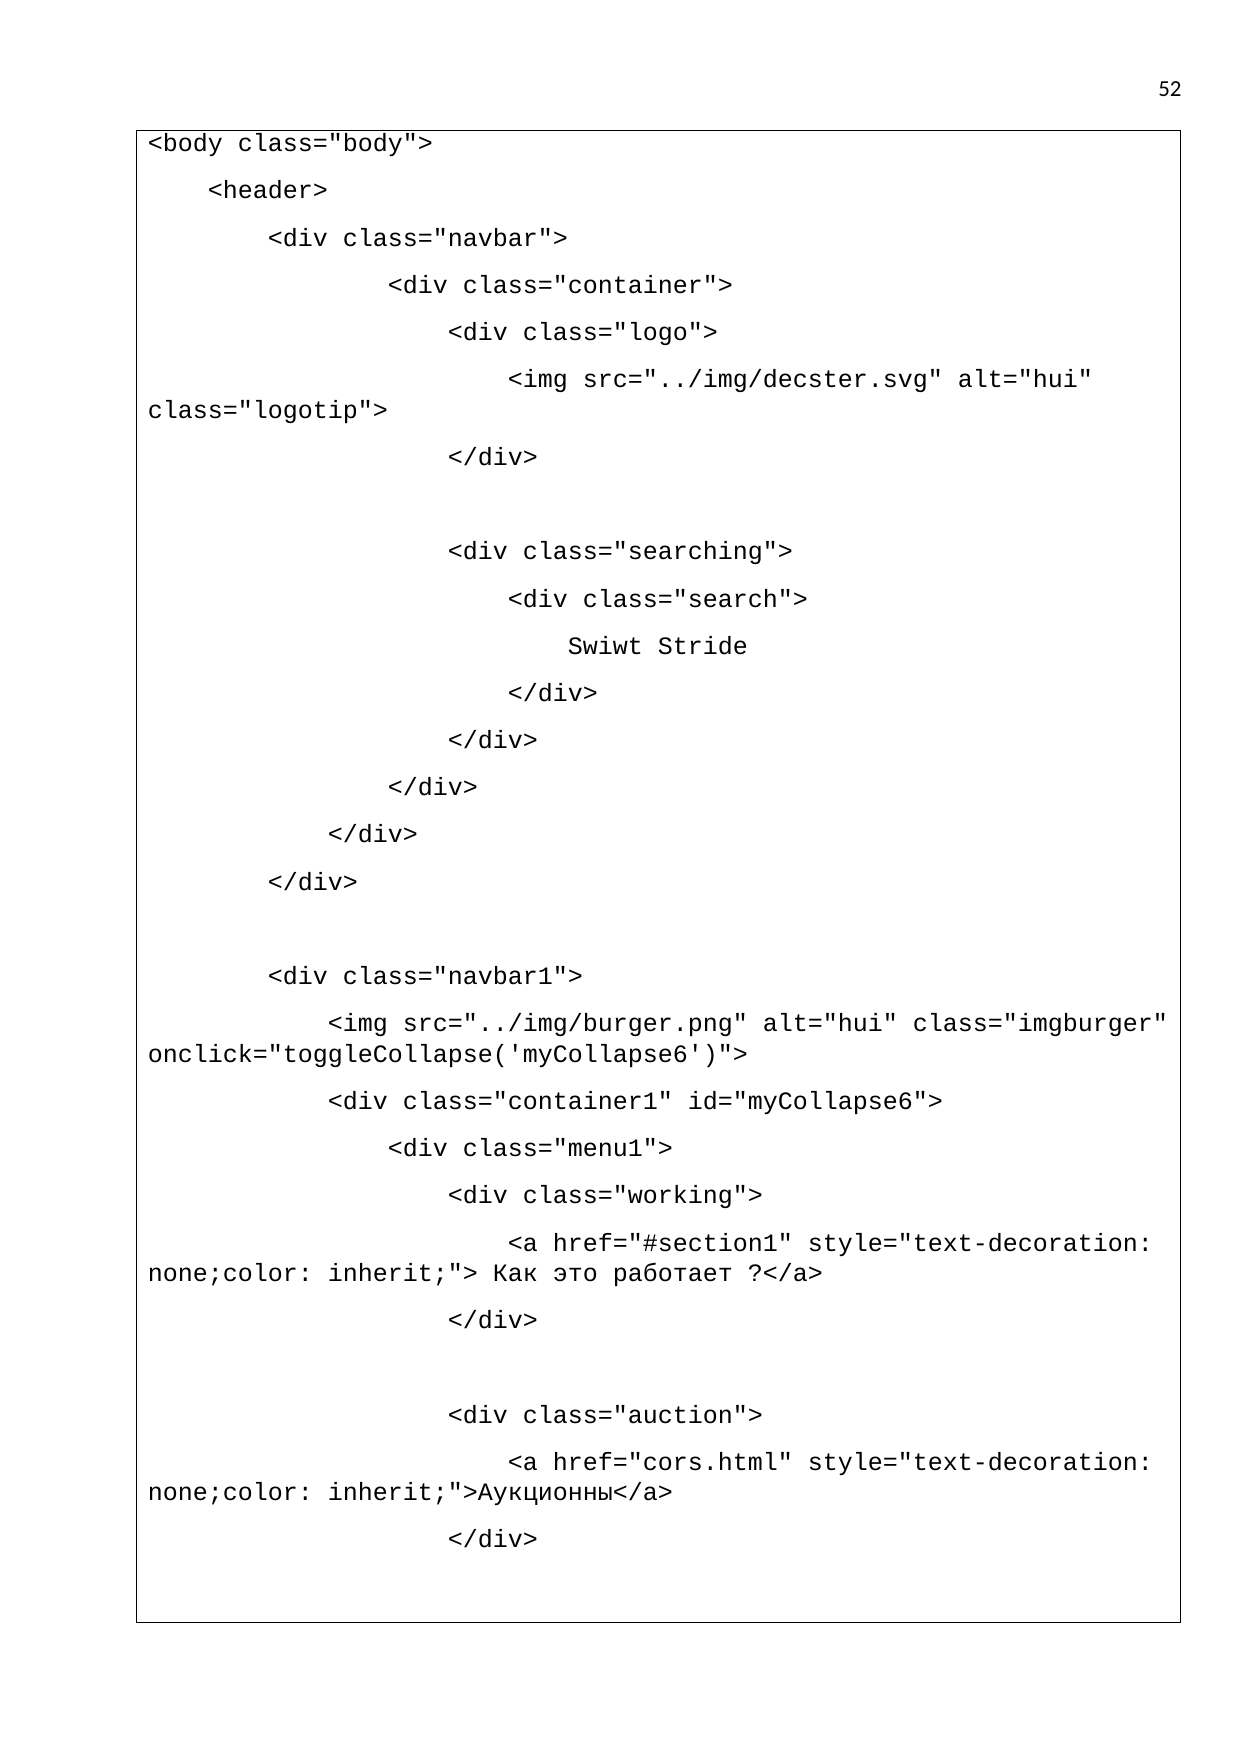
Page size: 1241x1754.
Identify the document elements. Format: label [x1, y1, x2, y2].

table_header [137, 131, 1180, 1622]
